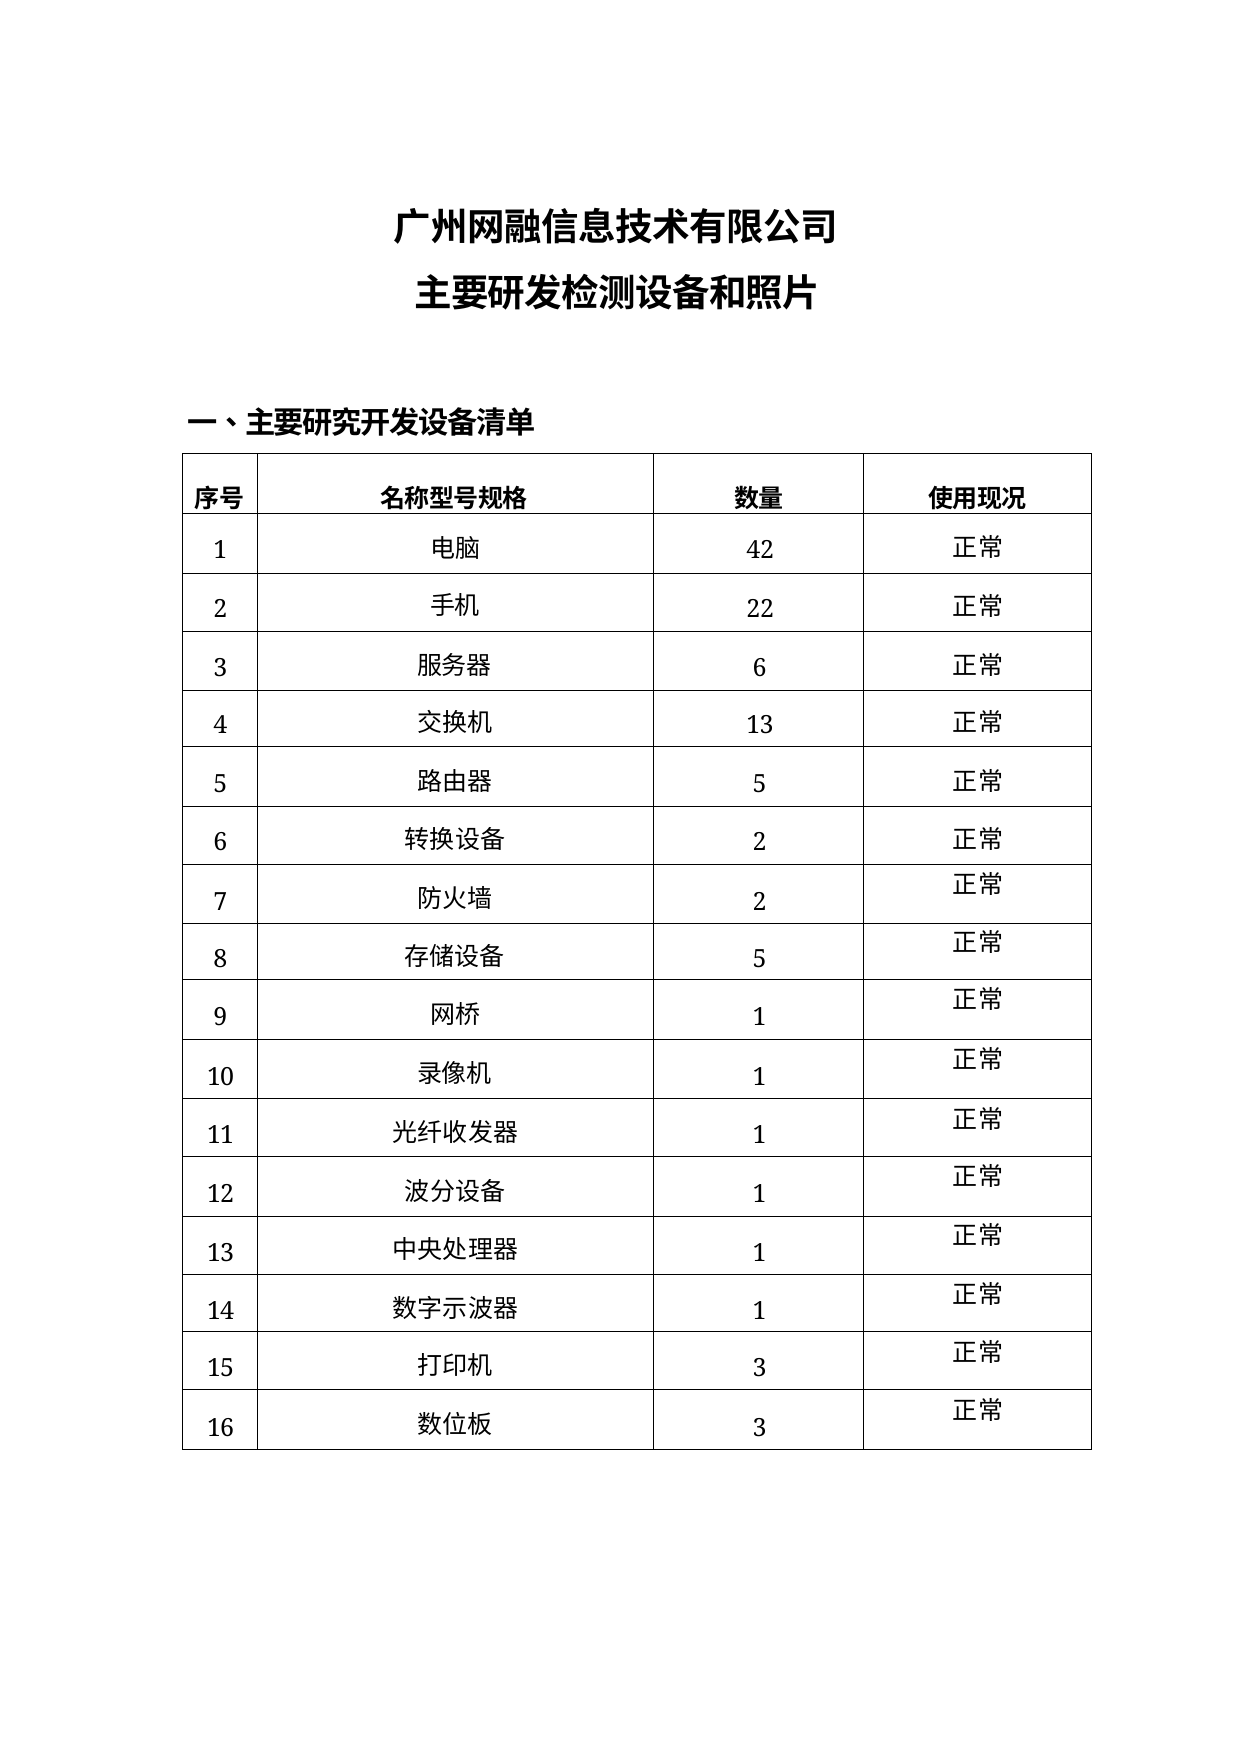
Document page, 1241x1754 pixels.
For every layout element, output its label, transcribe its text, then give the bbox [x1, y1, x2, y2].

table_cell 正常 [864, 1275, 1091, 1331]
table_cell 1 [654, 1217, 863, 1274]
text 一、主要研究开发设备清单 [187, 404, 1093, 441]
table_cell 3 [654, 1332, 863, 1389]
table_cell 8 [183, 924, 257, 979]
table_cell 正常 [864, 1040, 1091, 1098]
table_cell 5 [654, 747, 863, 806]
table_cell 13 [654, 691, 863, 746]
table_cell 数位板 [258, 1390, 653, 1449]
table_cell 打印机 [258, 1332, 653, 1389]
table_cell 12 [183, 1157, 257, 1216]
table_cell 5 [654, 924, 863, 979]
table_cell 正常 [864, 1157, 1091, 1216]
table_cell 正常 [864, 574, 1091, 631]
table_cell 15 [183, 1332, 257, 1389]
table_cell 1 [654, 1040, 863, 1098]
table_cell 转换设备 [258, 807, 653, 864]
table_cell 13 [183, 1217, 257, 1274]
table_cell 1 [183, 514, 257, 572]
table_cell 10 [183, 1040, 257, 1098]
table_header 名称型号规格 [258, 454, 653, 513]
text 广州网融信息技术有限公司 主要研发检测设备和照片 [393, 200, 842, 318]
table_cell 3 [183, 632, 257, 690]
table_header 序号 [183, 454, 257, 513]
table_cell 正常 [864, 1099, 1091, 1156]
table_cell 交换机 [258, 691, 653, 746]
table_cell 正常 [864, 1332, 1091, 1389]
table_cell 网桥 [258, 980, 653, 1038]
table_cell 存储设备 [258, 924, 653, 979]
table_cell 数字示波器 [258, 1275, 653, 1331]
table_cell 正常 [864, 807, 1091, 864]
table_cell 1 [654, 980, 863, 1038]
table_cell 光纤收发器 [258, 1099, 653, 1156]
table_cell 16 [183, 1390, 257, 1449]
table_header 使用现况 [864, 454, 1091, 513]
table_cell 2 [183, 574, 257, 631]
table_cell 正常 [864, 924, 1091, 979]
table_cell 1 [654, 1275, 863, 1331]
table_cell 路由器 [258, 747, 653, 806]
table_cell 中央处理器 [258, 1217, 653, 1274]
table_cell 2 [654, 807, 863, 864]
table_cell 6 [654, 632, 863, 690]
table_cell 4 [183, 691, 257, 746]
table_cell 6 [183, 807, 257, 864]
table_cell 服务器 [258, 632, 653, 690]
table_cell 5 [183, 747, 257, 806]
table_cell 7 [183, 865, 257, 923]
table_cell 2 [654, 865, 863, 923]
table_cell 22 [654, 574, 863, 631]
table_cell 9 [183, 980, 257, 1038]
table_header 数量 [654, 454, 863, 513]
table_cell 电脑 [258, 514, 653, 572]
table_cell 正常 [864, 691, 1091, 746]
table_cell 1 [654, 1157, 863, 1216]
table_cell 42 [654, 514, 863, 572]
table_cell 录像机 [258, 1040, 653, 1098]
table_cell 正常 [864, 747, 1091, 806]
table_cell 11 [183, 1099, 257, 1156]
table_cell 正常 [864, 514, 1091, 572]
table_cell 正常 [864, 865, 1091, 923]
table_cell 1 [654, 1099, 863, 1156]
table_cell 防火墙 [258, 865, 653, 923]
table_cell 波分设备 [258, 1157, 653, 1216]
table_cell 正常 [864, 632, 1091, 690]
table_cell 3 [654, 1390, 863, 1449]
table_cell 手机 [258, 574, 653, 631]
table_cell 正常 [864, 980, 1091, 1038]
table_cell 正常 [864, 1217, 1091, 1274]
table_cell 正常 [864, 1390, 1091, 1449]
table_cell 14 [183, 1275, 257, 1331]
